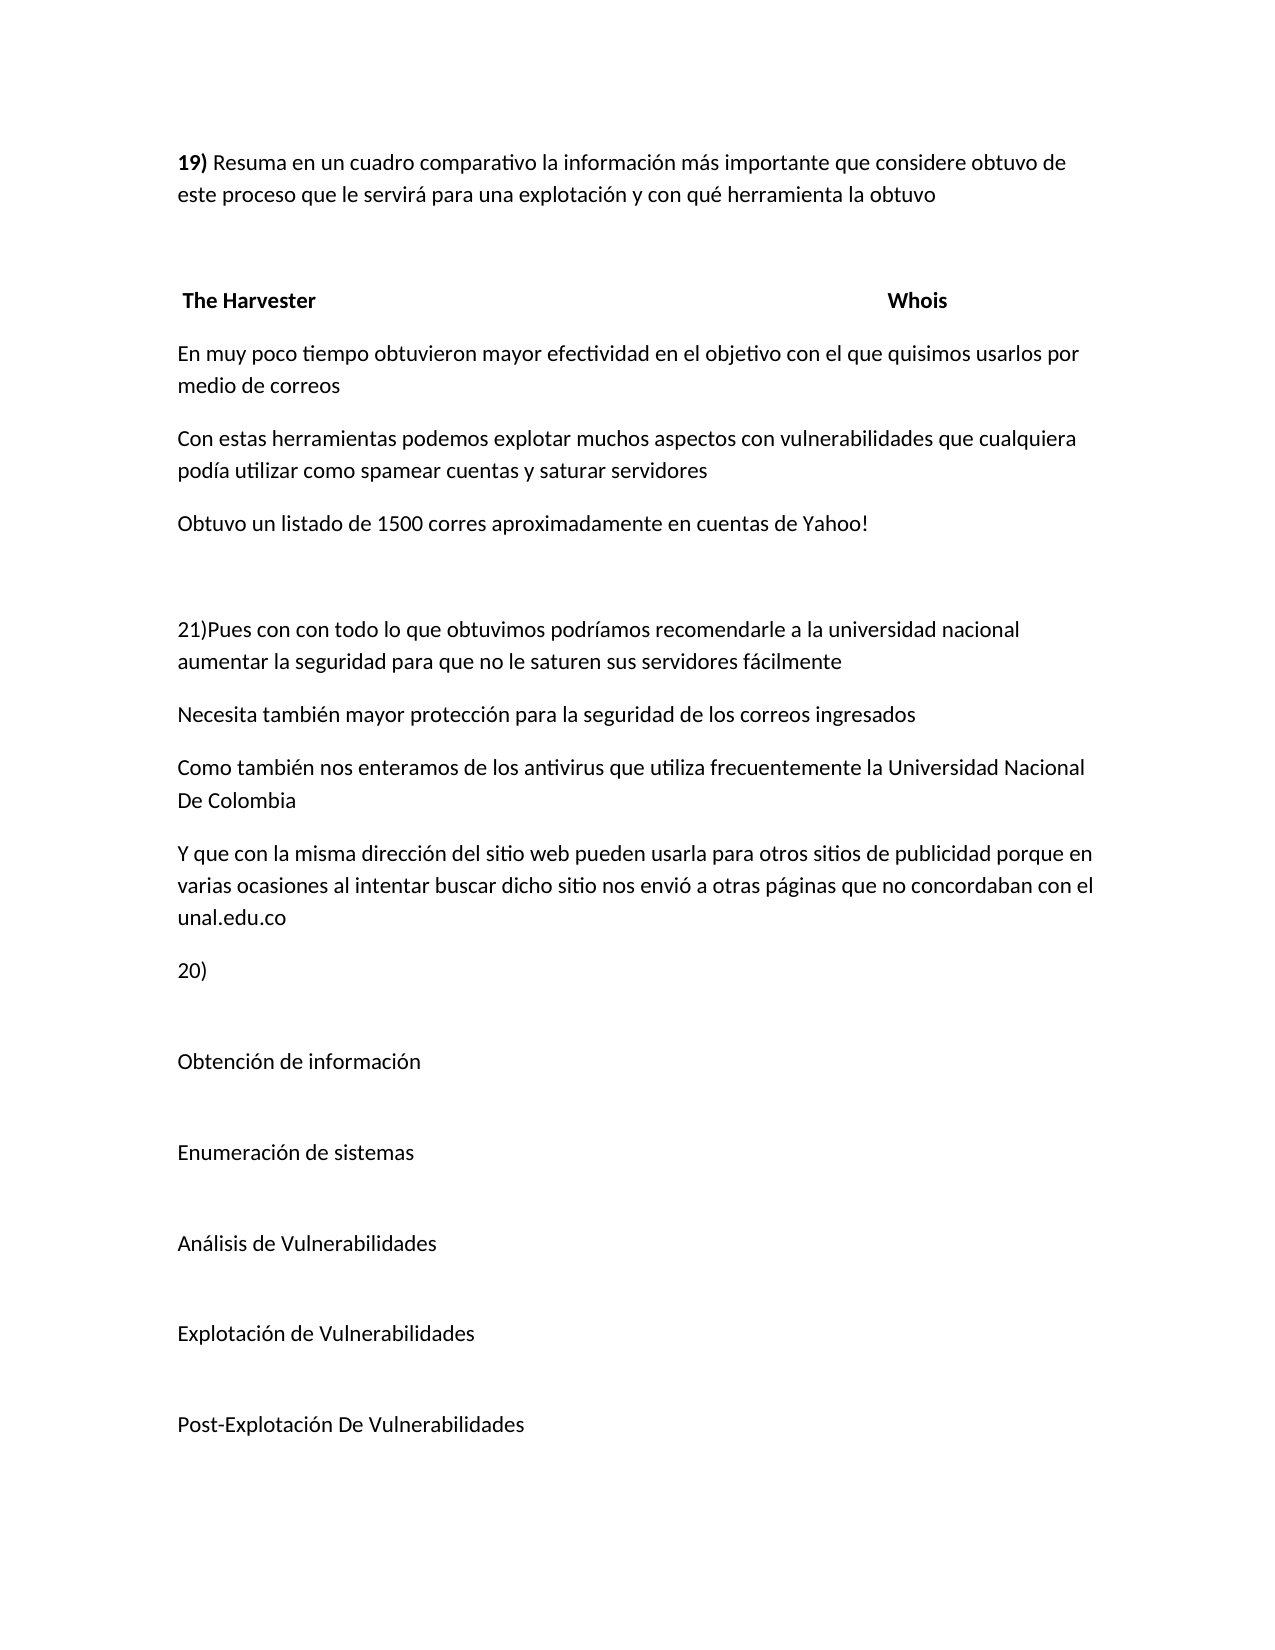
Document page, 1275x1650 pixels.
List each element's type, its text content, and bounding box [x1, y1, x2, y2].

text 19) Resuma en un cuadro comparativo la información más importante que considere obtuvo de este proceso que le servirá para una explotación y con qué herramienta la obtuvo [177, 148, 1098, 208]
text Obtención de información [177, 1047, 1098, 1075]
text The Harvester Whois [177, 286, 1098, 314]
text Necesita también mayor protección para la seguridad de los correos ingresados [177, 701, 1098, 728]
text Análisis de Vulnerabilidades [177, 1229, 1098, 1257]
text En muy poco tiempo obtuvieron mayor efectividad en el objetivo con el que quisimos usarlos por medio de correos [177, 339, 1098, 399]
text Obtuvo un listado de 1500 corres aproximadamente en cuentas de Yahoo! [177, 509, 1098, 537]
text Explotación de Vulnerabilidades [177, 1319, 1098, 1347]
text Post-Explotación De Vulnerabilidades [177, 1410, 1098, 1438]
text Y que con la misma dirección del sitio web pueden usarla para otros sitios de publicidad porque en varias ocasiones al intentar buscar dicho sitio nos envió a otras páginas que no concordaban con el unal.edu.co [177, 839, 1098, 931]
text Con estas herramientas podemos explotar muchos aspectos con vulnerabilidades que cualquiera podía utilizar como spamear cuentas y saturar servidores [177, 424, 1098, 484]
text Enumeración de sistemas [177, 1138, 1098, 1166]
text Como también nos enteramos de los antivirus que utiliza frecuentemente la Universidad Nacional De Colombia [177, 753, 1098, 814]
text 20) [177, 956, 1098, 984]
text 21)Pues con con todo lo que obtuvimos podríamos recomendarle a la universidad nacional aumentar la seguridad para que no le saturen sus servidores fácilmente [177, 615, 1098, 676]
